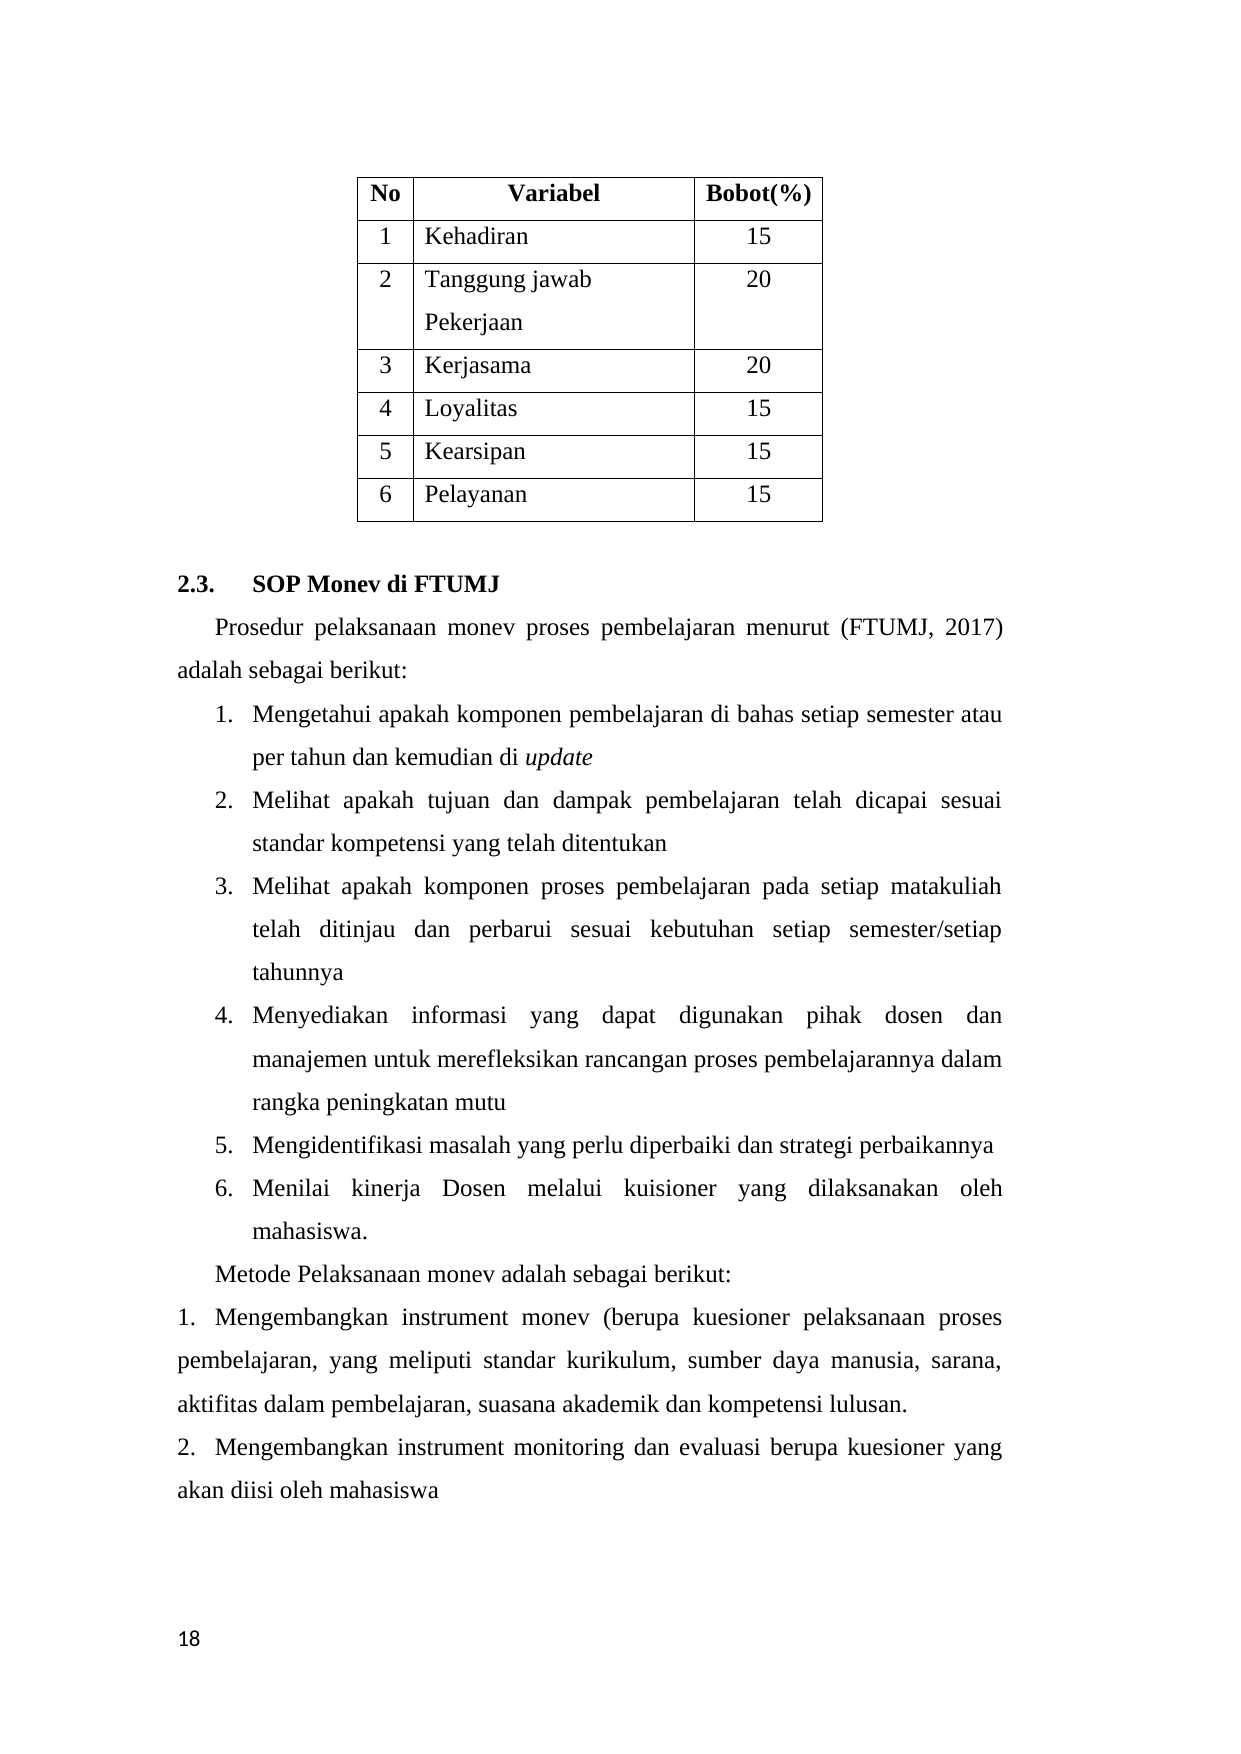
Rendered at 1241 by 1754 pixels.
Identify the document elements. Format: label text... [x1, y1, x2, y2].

table_cell Loyalitas [414, 393, 694, 435]
list Mengidentifikasi masalah yang perlu diperbaiki dan strategi perbaikannya [214, 1130, 1003, 1159]
table_header Variabel [414, 178, 694, 220]
table_cell 15 [695, 393, 822, 435]
table_cell Tanggung jawab Pekerjaan [414, 264, 694, 349]
table_cell 15 [695, 436, 822, 478]
table_cell Kehadiran [414, 221, 694, 263]
list Mengetahui apakah komponen pembelajaran di bahas setiap semester atau per tahun dan kemudian di update [214, 699, 1003, 771]
table_header No [358, 178, 413, 220]
table_cell 15 [695, 479, 822, 521]
table_cell 20 [695, 350, 822, 392]
table_cell Kearsipan [414, 436, 694, 478]
table_cell Kerjasama [414, 350, 694, 392]
table_cell 15 [695, 221, 822, 263]
subtitle 2.3. SOP Monev di FTUMJ [177, 569, 1003, 598]
table_cell 6 [358, 479, 413, 521]
text Prosedur pelaksanaan monev proses pembelajaran menurut adalah sebagai berikut: [177, 612, 1003, 684]
table_cell 4 [358, 393, 413, 435]
table_cell 1 [358, 221, 413, 263]
table_cell Pelayanan [414, 479, 694, 521]
list Mengembangkan instrument monitoring dan evaluasi berupa kuesioner yang akan diisi oleh mahasiswa [177, 1432, 1003, 1504]
list Menilai kinerja Dosen melalui kuisioner yang dilaksanakan oleh mahasiswa. [214, 1173, 1003, 1245]
table_cell 2 [358, 264, 413, 349]
table_cell 5 [358, 436, 413, 478]
text Metode Pelaksanaan monev adalah sebagai berikut: [214, 1259, 1003, 1288]
table_cell 20 [695, 264, 822, 349]
table_header Bobot(%) [695, 178, 822, 220]
list Melihat apakah komponen proses pembelajaran pada setiap matakuliah telah ditinjau dan perbarui sesuai kebutuhan setiap semester/setiap tahunnya [214, 871, 1003, 986]
list Melihat apakah tujuan dan dampak pembelajaran telah dicapai sesuai standar kompetensi yang telah ditentukan [214, 785, 1003, 857]
list Mengembangkan instrument monev (berupa kuesioner pelaksanaan proses pembelajaran, yang meliputi standar kurikulum, sumber daya manusia, sarana, aktifitas dalam pembelajaran, suasana akademik dan kompetensi lulusan. [177, 1302, 1003, 1417]
list Menyediakan informasi yang dapat digunakan pihak dosen dan manajemen untuk merefleksikan rancangan proses pembelajarannya dalam rangka peningkatan mutu [214, 1001, 1003, 1116]
table_cell 3 [358, 350, 413, 392]
